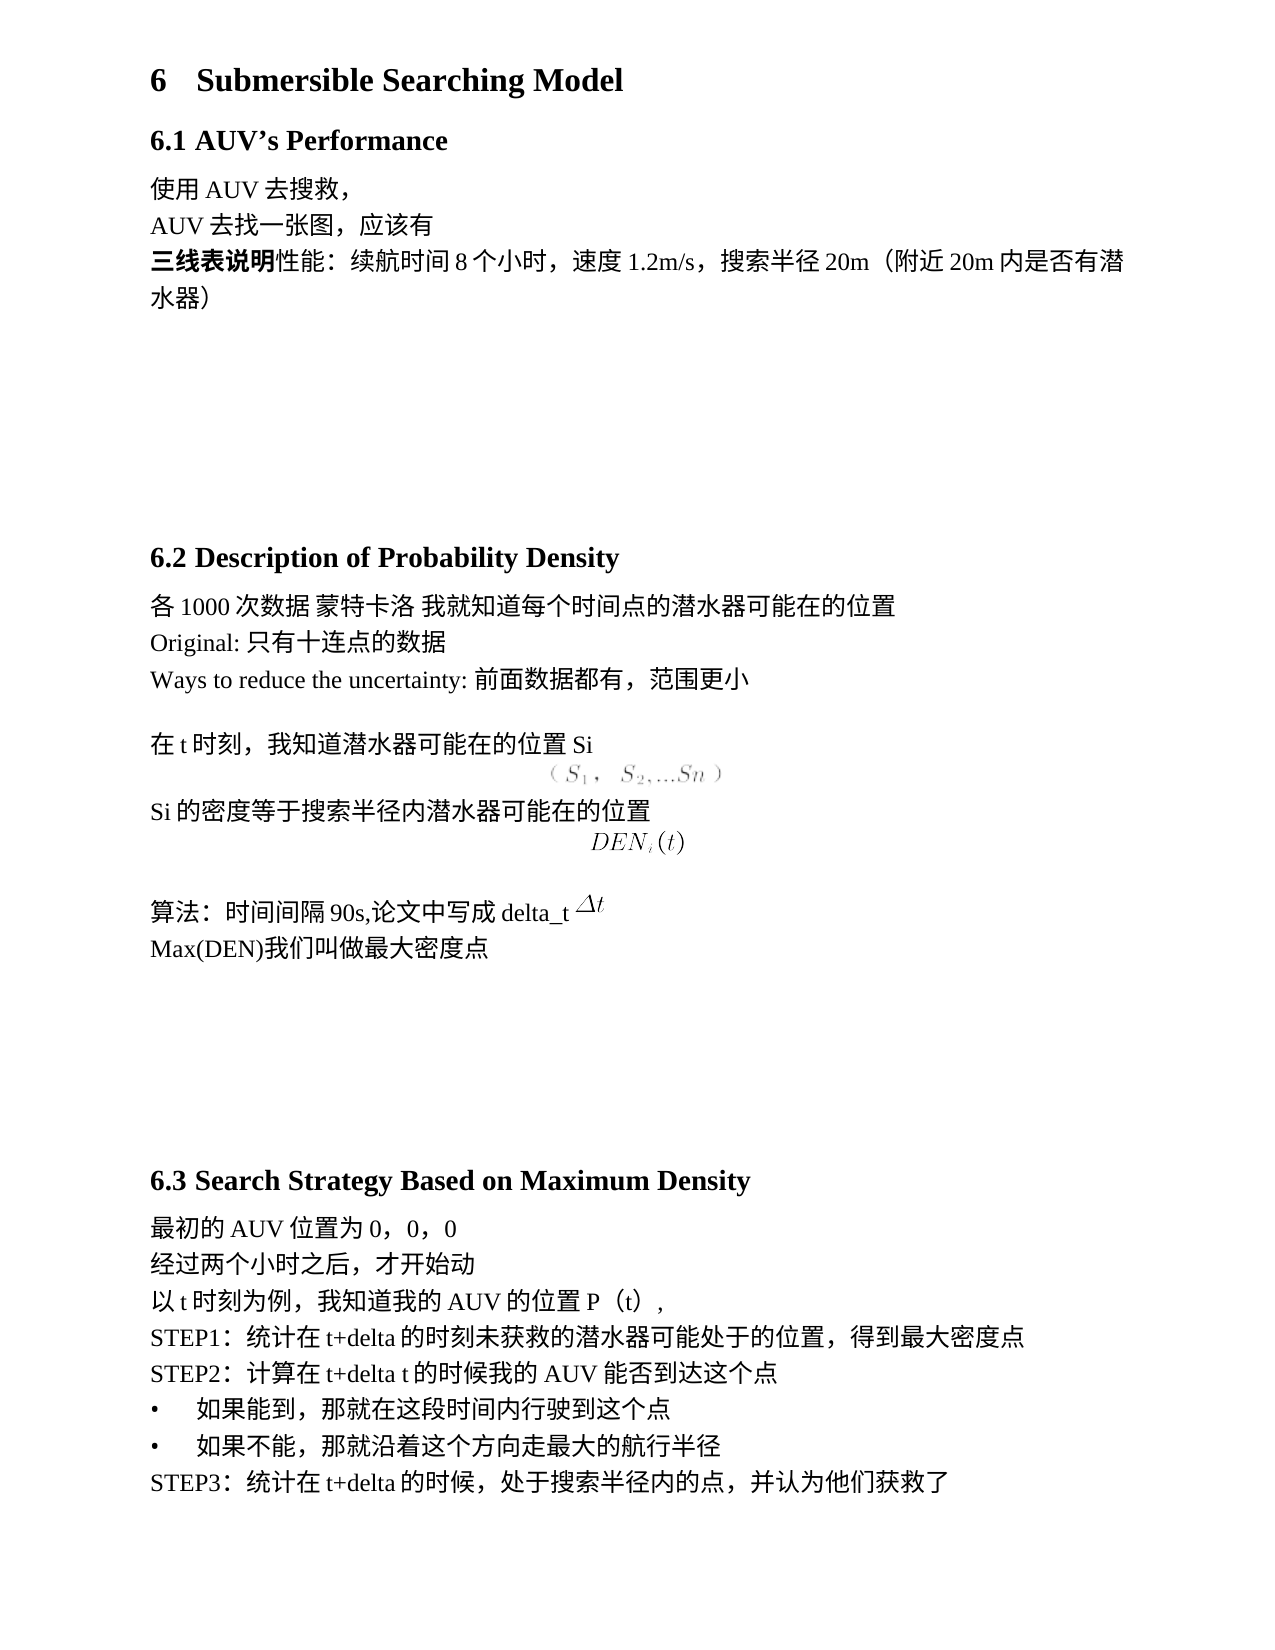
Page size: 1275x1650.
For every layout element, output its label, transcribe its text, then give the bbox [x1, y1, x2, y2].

text Original: 只有十连点的数据 [150, 623, 1125, 659]
text Max(DEN)我们叫做最大密度点 [150, 929, 1125, 965]
text 算法：时间间隔90s,论文中写成delta_t [150, 890, 1125, 929]
list Search Strategy Based on Maximum Density [150, 1163, 1125, 1196]
text 经过两个小时之后，才开始动 [150, 1245, 1125, 1281]
text STEP1：统计在t+delta的时刻未获救的潜水器可能处于的位置，得到最大密度点 [150, 1317, 1125, 1354]
list Description of Probability Density [150, 541, 1125, 574]
list AUV’s Performance [150, 123, 1125, 157]
list 如果不能，那就沿着这个方向走最大的航行半径 [150, 1426, 1125, 1462]
text 以t时刻为例，我知道我的AUV的位置P（t）, [150, 1281, 1125, 1317]
list 如果能到，那就在这段时间内行驶到这个点 [150, 1390, 1125, 1426]
text 使用AUV去搜救， [150, 169, 1125, 206]
text 三线表说明性能：续航时间8个小时，速度1.2m/s，搜索半径20m（附近20m内是否有潜水器） [150, 242, 1125, 314]
text Si的密度等于搜索半径内潜水器可能在的位置 [150, 792, 1125, 828]
text STEP2：计算在t+delta t的时候我的AUV能否到达这个点 [150, 1354, 1125, 1390]
text Ways to reduce the uncertainty: 前面数据都有，范围更小 [150, 659, 1125, 695]
list Submersible Searching Model [150, 60, 1125, 98]
text AUV去找一张图，应该有 [150, 206, 1125, 242]
text 在t时刻，我知道潜水器可能在的位置Si [150, 724, 1125, 760]
text STEP3：统计在t+delta的时候，处于搜索半径内的点，并认为他们获救了 [150, 1462, 1125, 1499]
text 各1000次数据 蒙特卡洛 我就知道每个时间点的潜水器可能在的位置 [150, 587, 1125, 623]
text 最初的AUV位置为0，0，0 [150, 1209, 1125, 1245]
